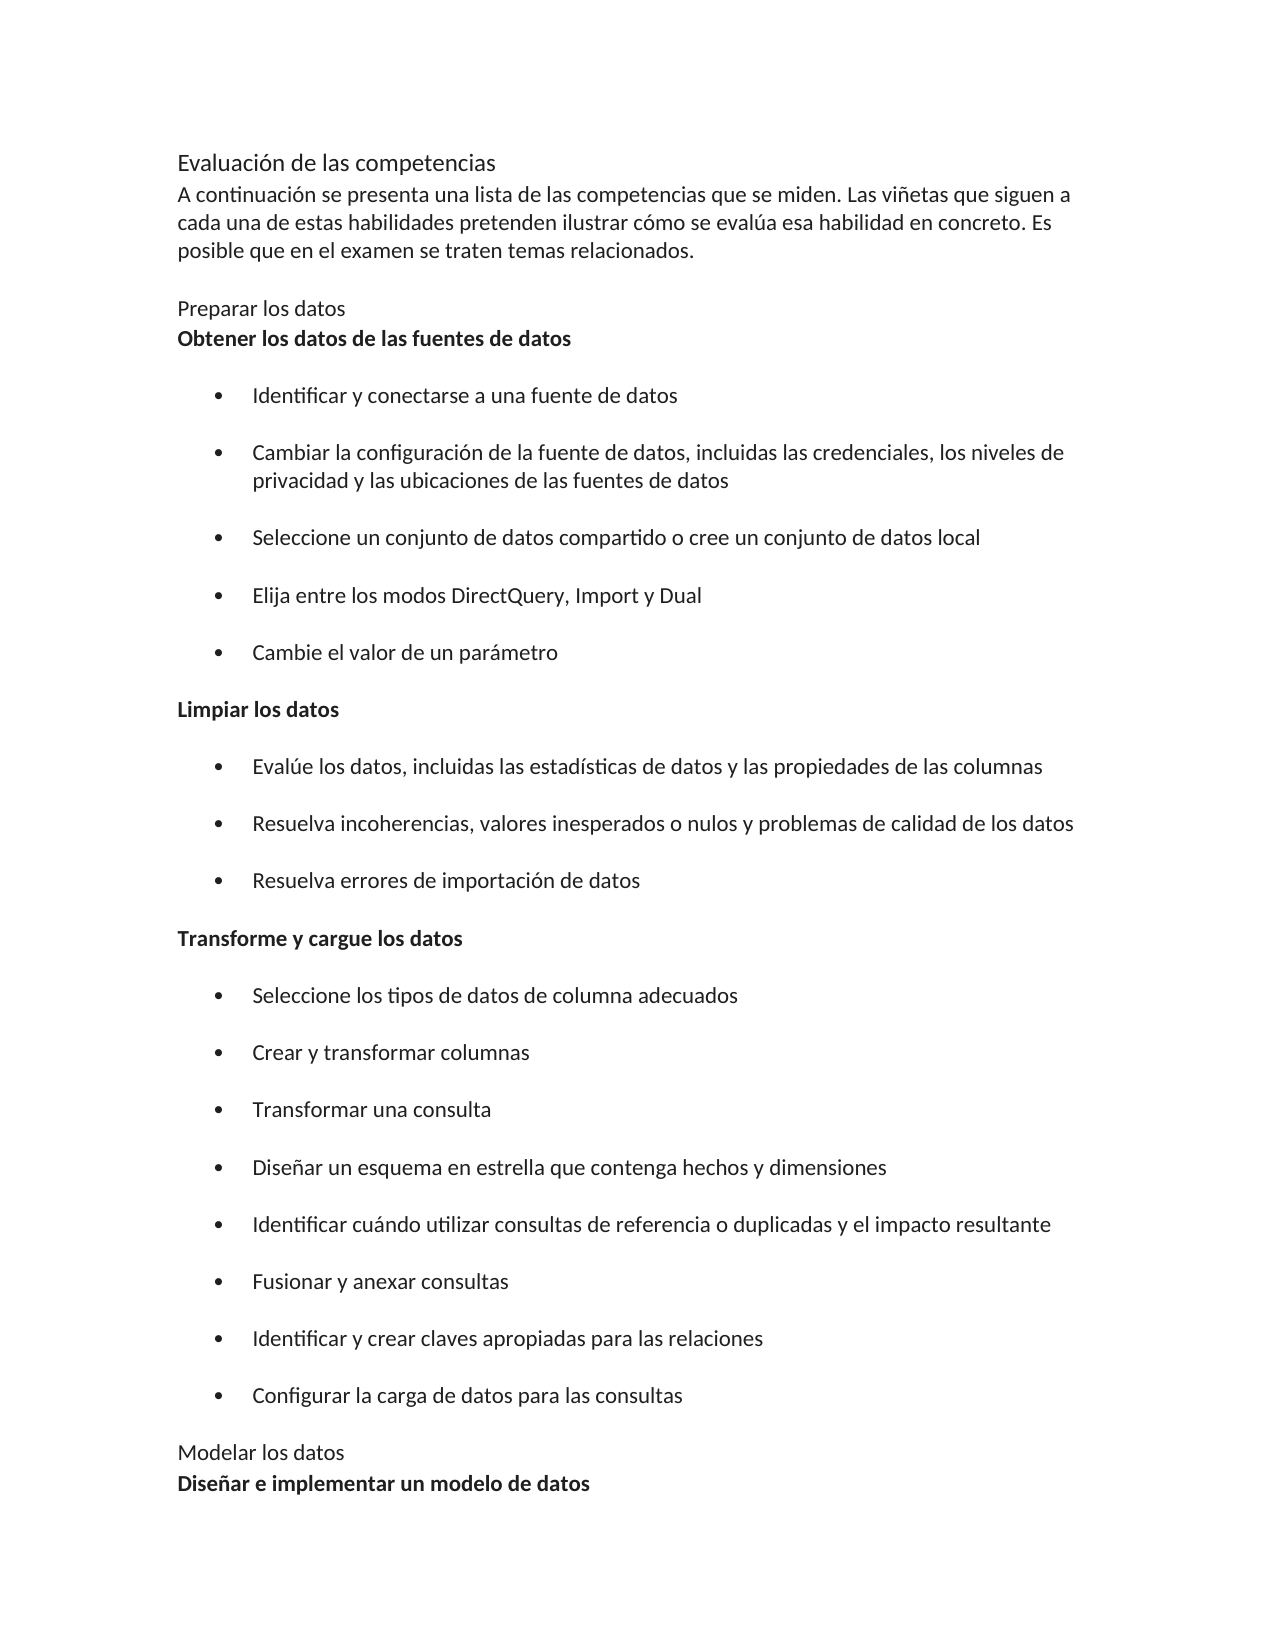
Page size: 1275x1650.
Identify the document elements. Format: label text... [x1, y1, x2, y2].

list Evalúe los datos, incluidas las estadísticas de datos y las propiedades de las columnas [215, 752, 1098, 780]
list Diseñar un esquema en estrella que contenga hechos y dimensiones [215, 1153, 1098, 1181]
list Identificar y crear claves apropiadas para las relaciones [215, 1324, 1098, 1352]
list Seleccione un conjunto de datos compartido o cree un conjunto de datos local [215, 523, 1098, 552]
subtitle Evaluación de las competencias [177, 148, 1098, 178]
subtitle Preparar los datos [177, 294, 1098, 322]
list Identificar cuándo utilizar consultas de referencia o duplicadas y el impacto resultante [215, 1210, 1098, 1238]
text Obtener los datos de las fuentes de datos [177, 324, 1098, 352]
list Identificar y conectarse a una fuente de datos [215, 381, 1098, 409]
list Transformar una consulta [215, 1095, 1098, 1123]
list Resuelva incoherencias, valores inesperados o nulos y problemas de calidad de los datos [215, 809, 1098, 837]
text A continuación se presenta una lista de las competencias que se miden. Las viñetas que siguen a cada una de estas habilidades pretenden ilustrar cómo se evalúa esa habilidad en concreto. Es posible que en el examen se traten temas relacionados. [177, 181, 1098, 264]
list Cambiar la configuración de la fuente de datos, incluidas las credenciales, los niveles de privacidad y las ubicaciones de las fuentes de datos [215, 438, 1098, 494]
text Limpiar los datos [177, 695, 1098, 723]
subtitle Modelar los datos [177, 1438, 1098, 1467]
list Cambie el valor de un parámetro [215, 638, 1098, 666]
text Diseñar e implementar un modelo de datos [177, 1469, 1098, 1497]
list Seleccione los tipos de datos de columna adecuados [215, 981, 1098, 1009]
list Configurar la carga de datos para las consultas [215, 1381, 1098, 1409]
list Elija entre los modos DirectQuery, Import y Dual [215, 581, 1098, 609]
list Crear y transformar columnas [215, 1038, 1098, 1066]
list Resuelva errores de importación de datos [215, 867, 1098, 895]
list Fusionar y anexar consultas [215, 1267, 1098, 1295]
text Transforme y cargue los datos [177, 924, 1098, 952]
